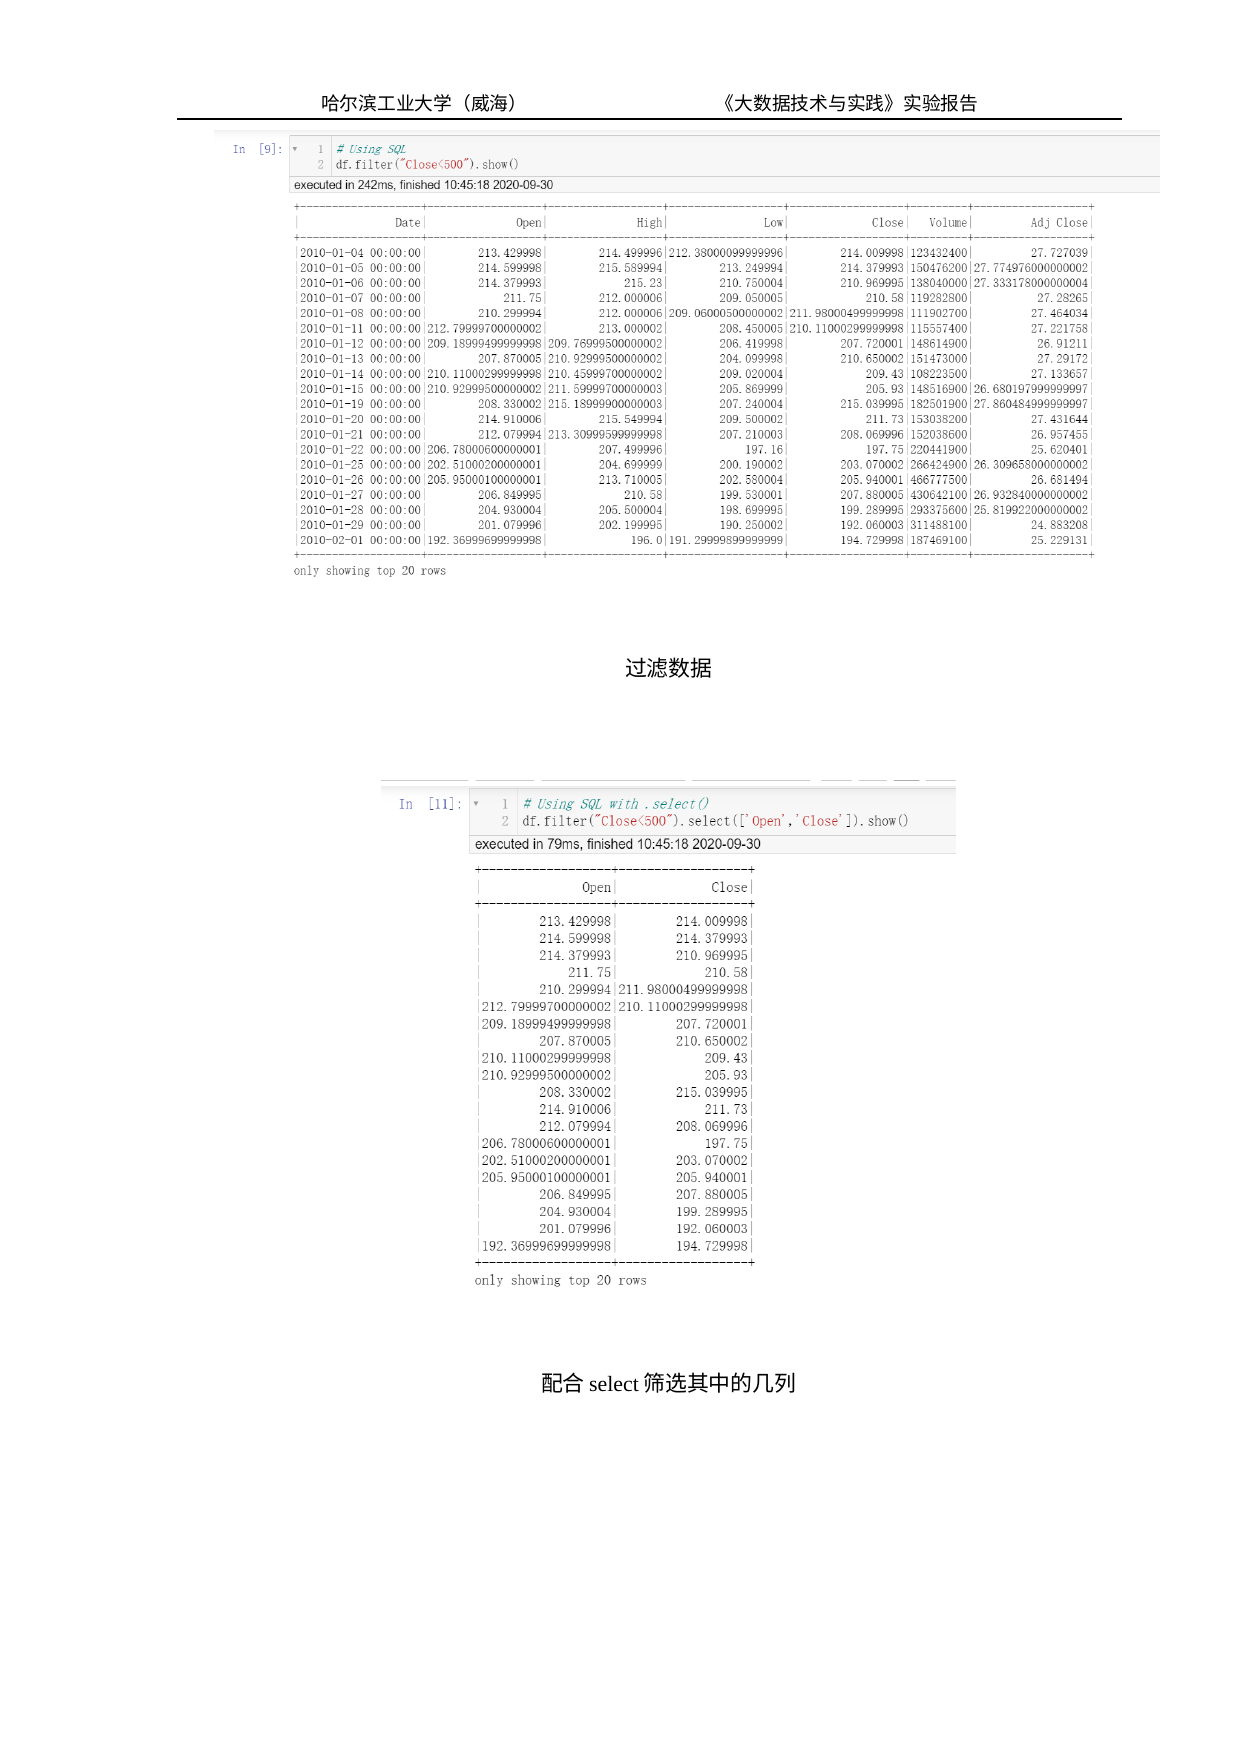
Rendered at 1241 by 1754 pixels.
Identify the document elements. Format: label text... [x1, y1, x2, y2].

text 配合select筛选其中的几列 [215, 1365, 1122, 1398]
text 过滤数据 [215, 650, 1122, 683]
picture [381, 780, 956, 1302]
picture [214, 130, 1160, 599]
